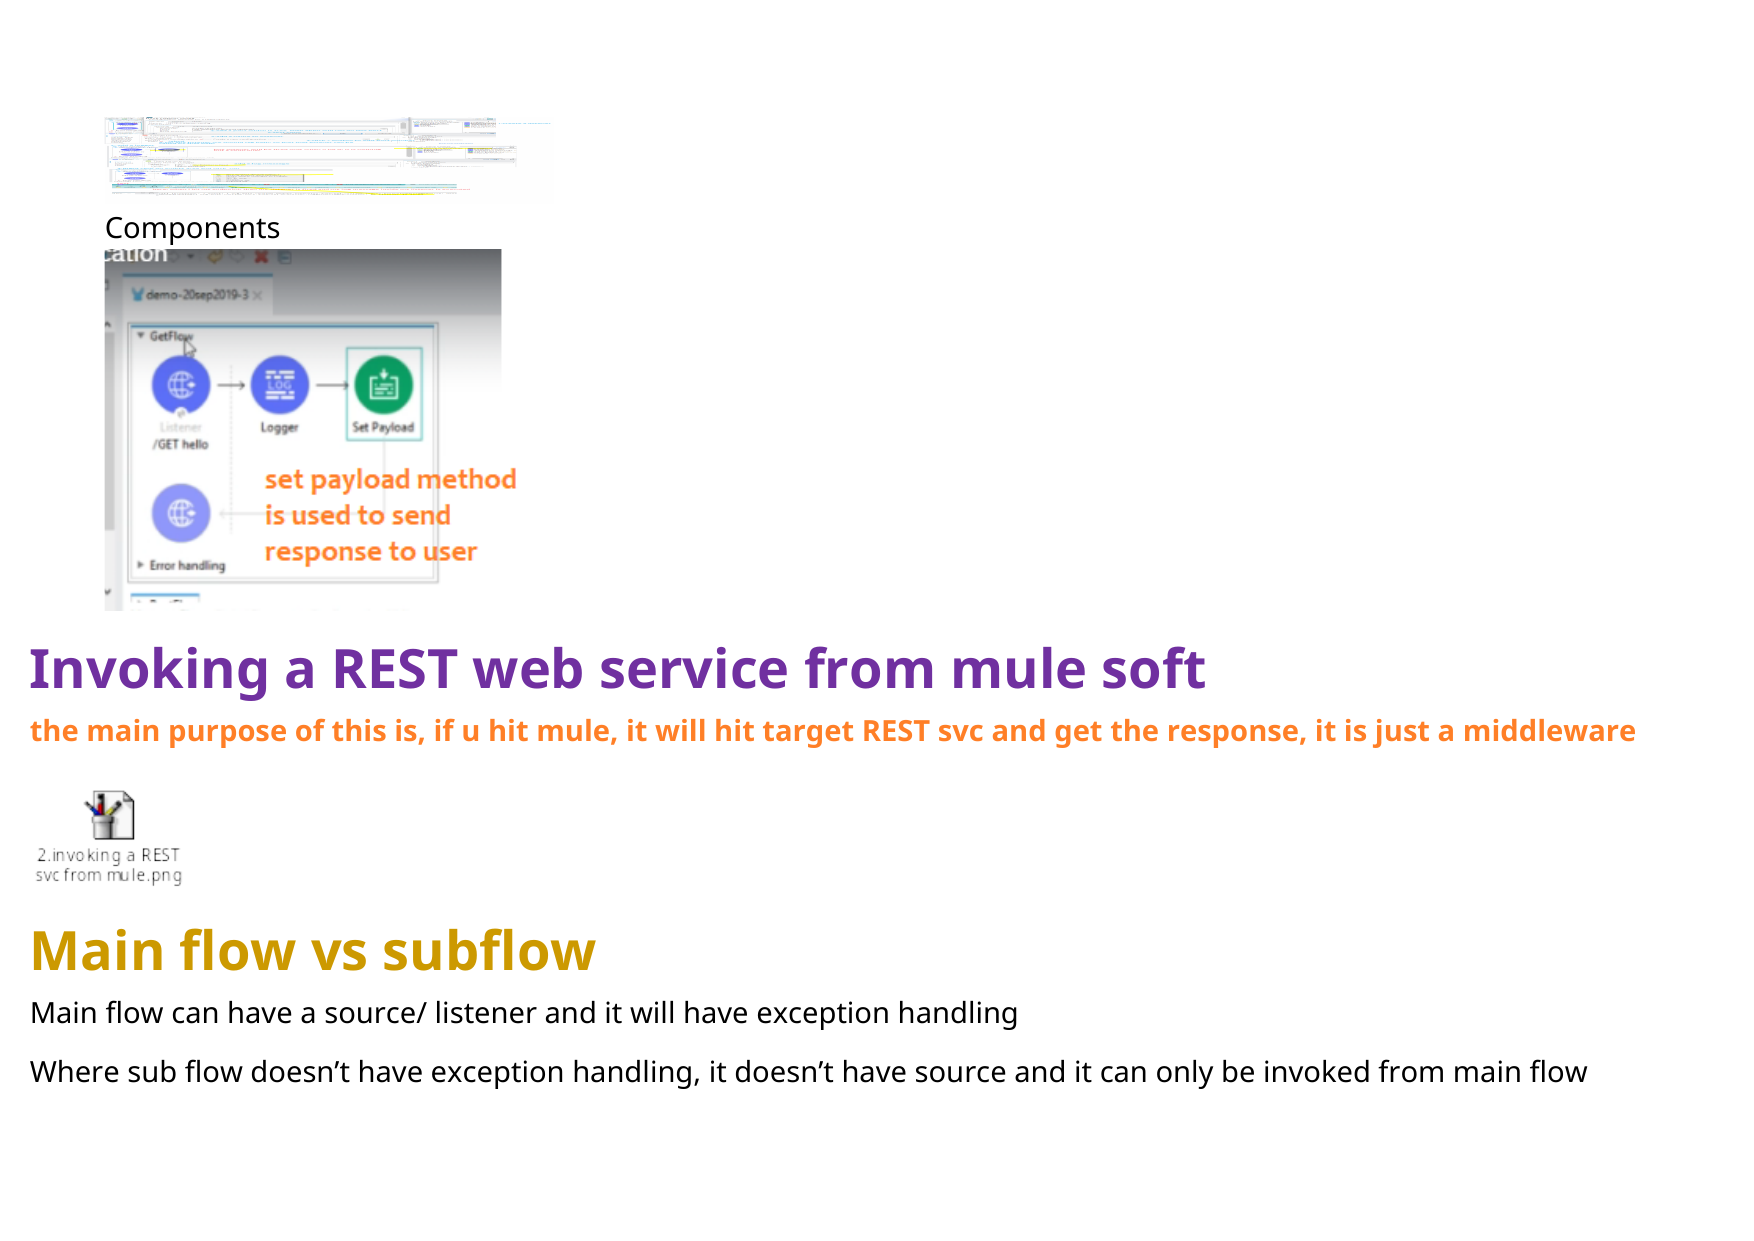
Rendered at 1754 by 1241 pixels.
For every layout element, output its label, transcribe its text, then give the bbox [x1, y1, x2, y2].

text Invoking a REST web service from mule soft [29, 630, 1679, 704]
text Where sub flow doesn’t have exception handling, it doesn’t have source and it can only be invoked from main flow [29, 1051, 1679, 1091]
text Main flow vs subflow [29, 912, 1679, 986]
text the main purpose of this is, if u hit mule, it will hit target REST svc and get the response, it is just a middleware [29, 710, 1679, 750]
picture [104, 117, 555, 204]
list Components [104, 207, 1679, 247]
picture [104, 249, 533, 611]
text Main flow can have a source/ listener and it will have exception handling [29, 992, 1679, 1032]
